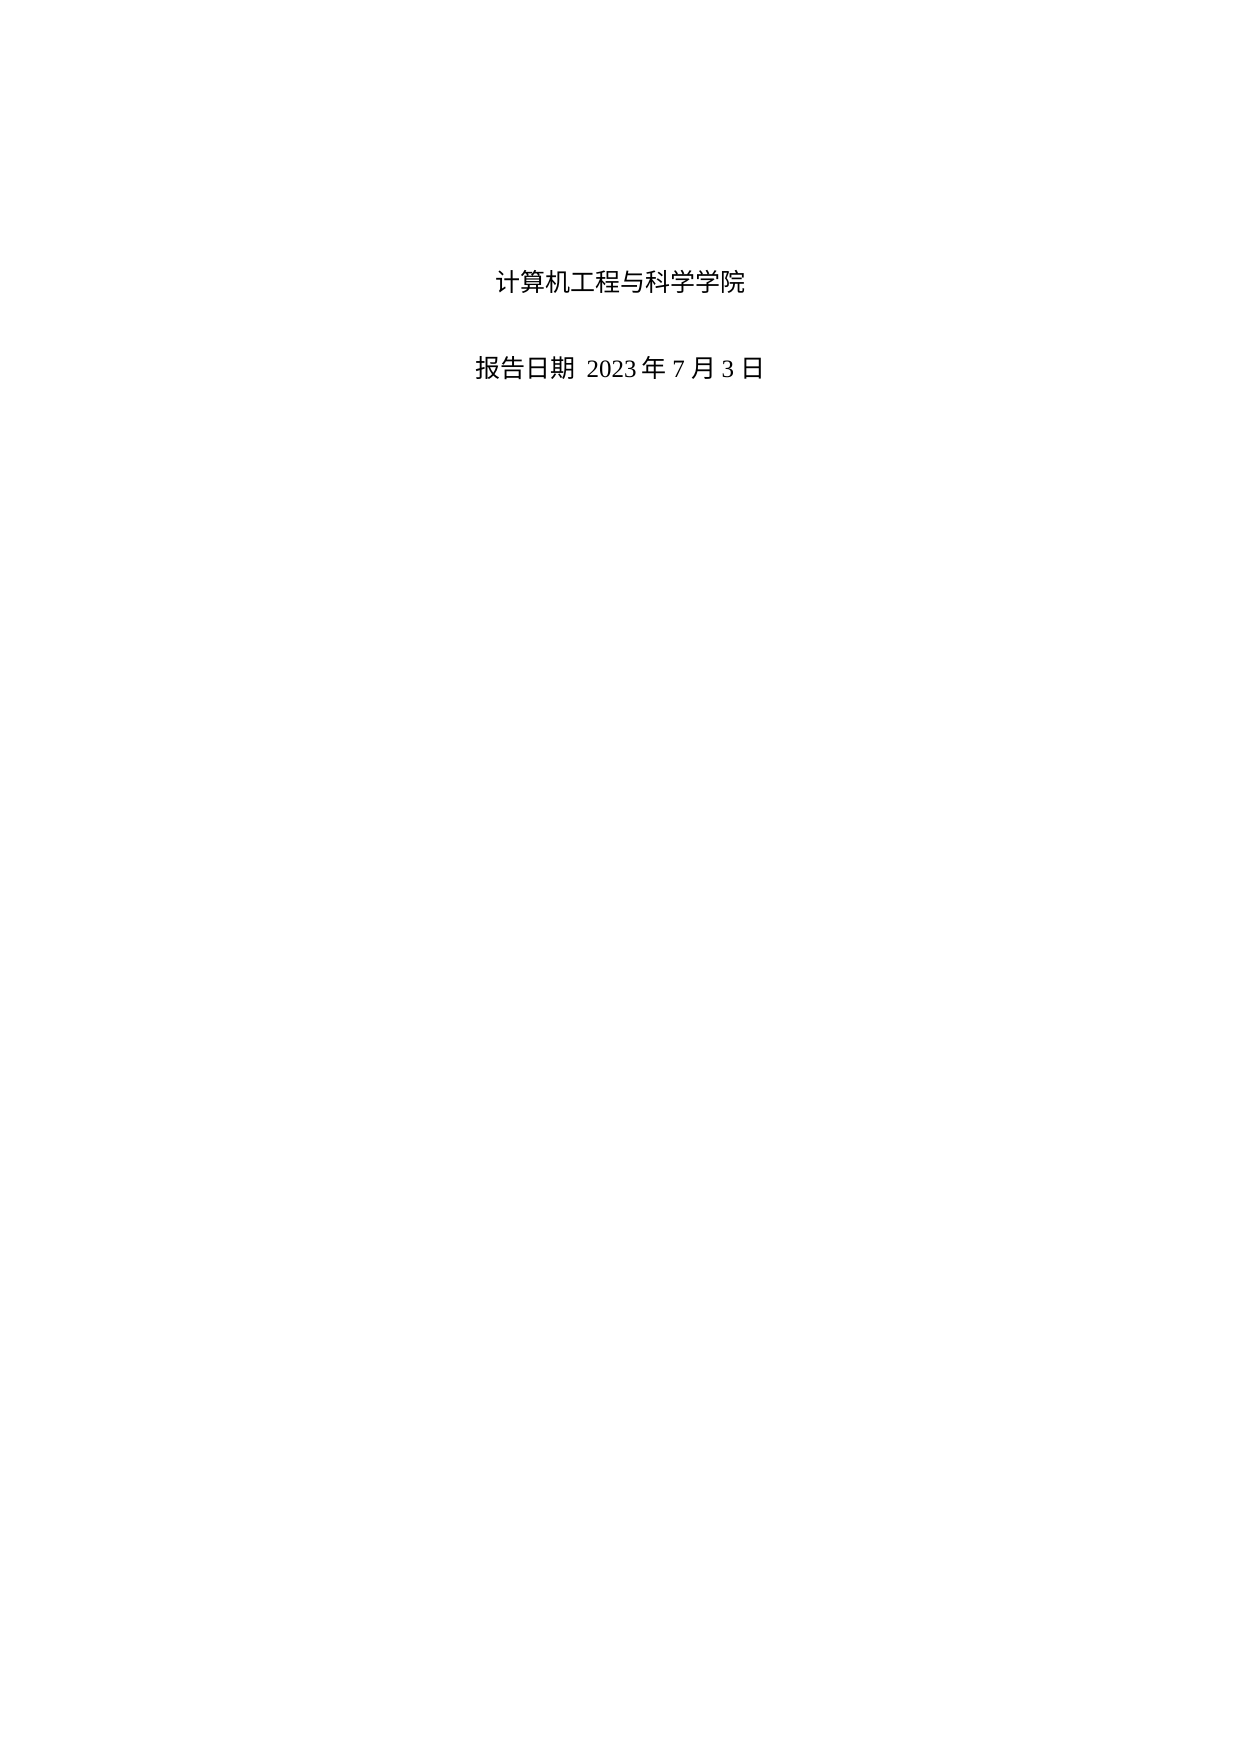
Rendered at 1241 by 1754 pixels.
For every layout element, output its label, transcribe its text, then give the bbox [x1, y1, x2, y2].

text 计算机工程与科学学院 [187, 247, 1053, 314]
text 报告日期 2023年 7 月 3 日 [187, 333, 1053, 401]
